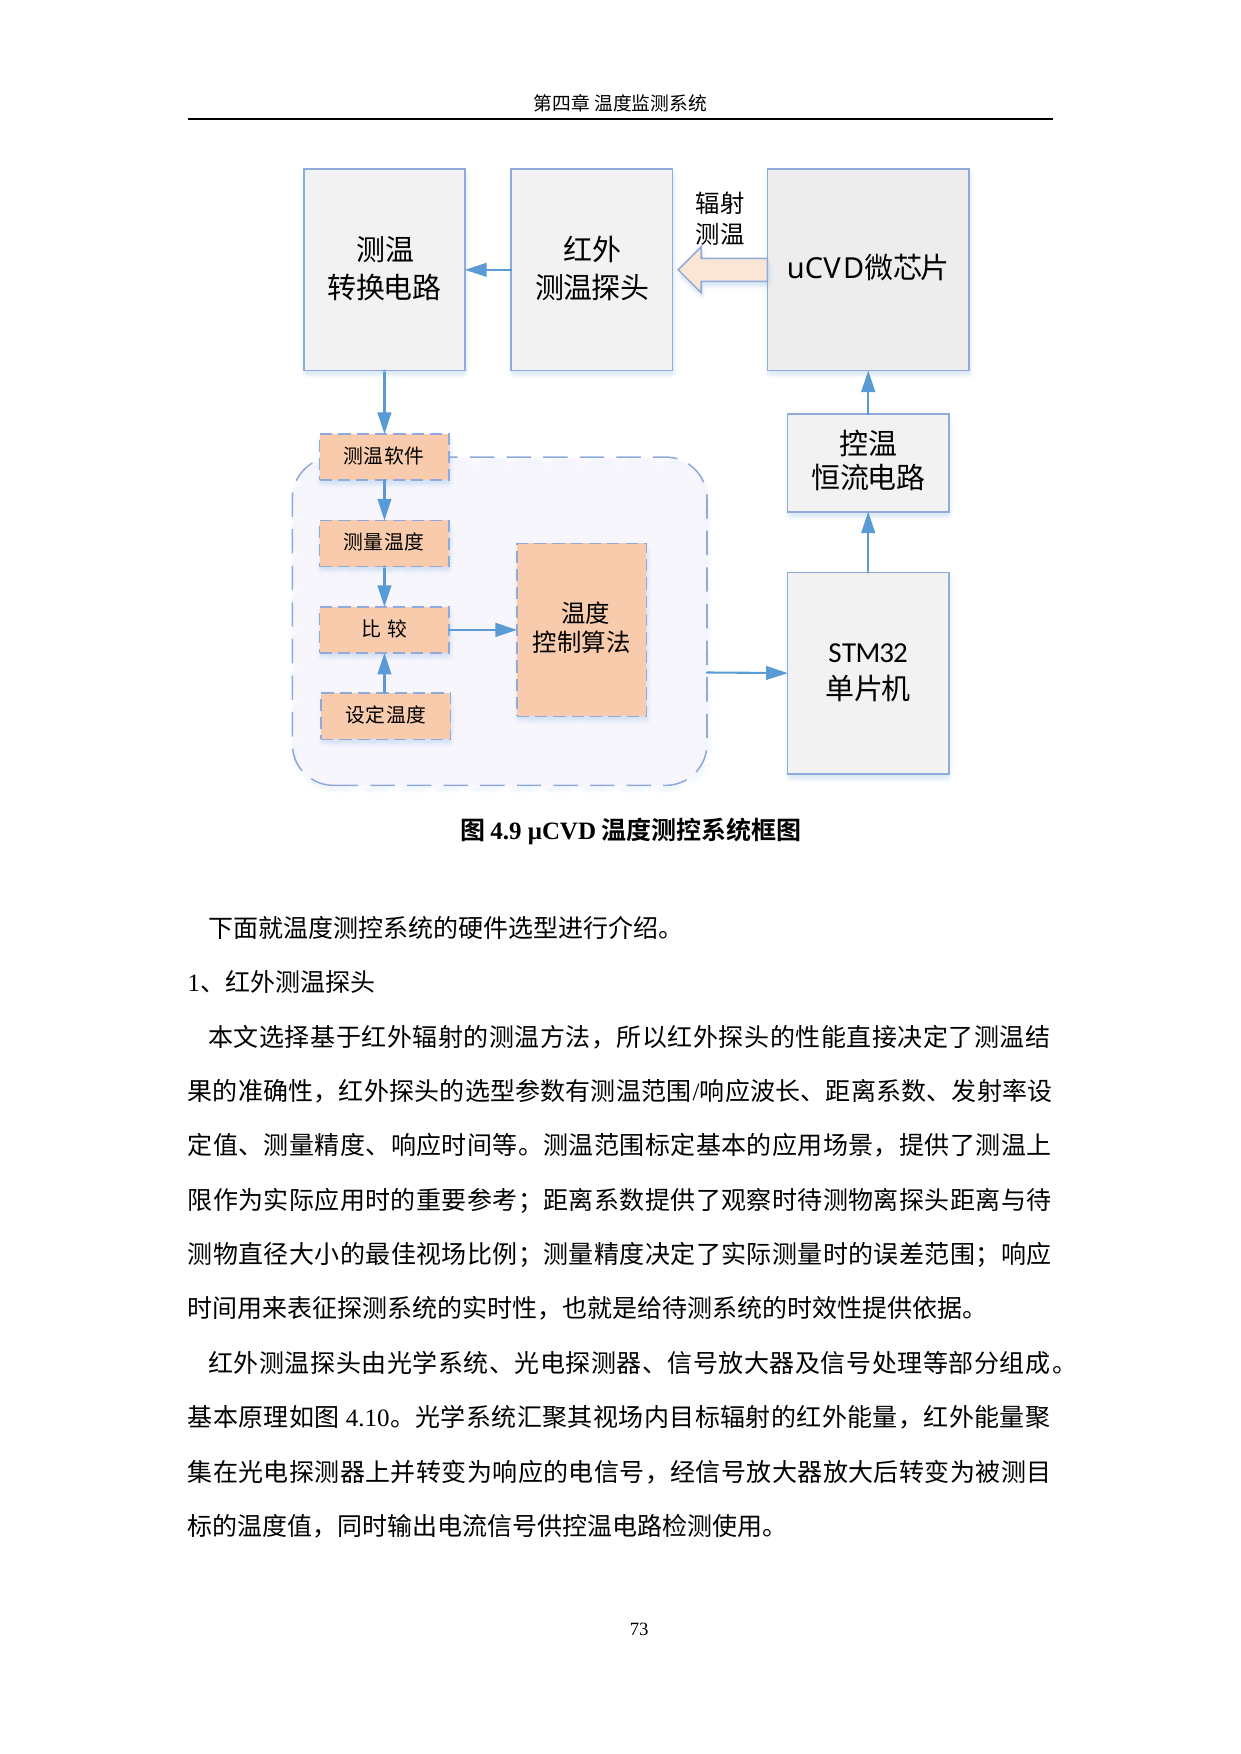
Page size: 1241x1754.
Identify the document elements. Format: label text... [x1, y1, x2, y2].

list 红外测温探头 [187, 963, 1053, 999]
text 红外测温探头由光学系统、光电探测器、信号放大器及信号处理等部分组成。基本原理如图4.10。光学系统汇聚其视场内目标辐射的红外能量，红外能量聚集在光电探测器上并转变为响应的电信号，经信号放大器放大后转变为被测目标的温度值，同时输出电流信号供控温电路检测使用。 [187, 1343, 1053, 1543]
text 图4.9 μCVD温度测控系统框图 [187, 811, 1053, 847]
text 本文选择基于红外辐射的测温方法，所以红外探头的性能直接决定了测温结果的准确性，红外探头的选型参数有测温范围/响应波长、距离系数、发射率设定值、测量精度、响应时间等。测温范围标定基本的应用场景，提供了测温上限作为实际应用时的重要参考；距离系数提供了观察时待测物离探头距离与待测物直径大小的最佳视场比例；测量精度决定了实际测量时的误差范围；响应时间用来表征探测系统的实时性，也就是给待测系统的时效性提供依据。 [187, 1017, 1053, 1325]
text 下面就温度测控系统的硬件选型进行介绍。 [187, 908, 1053, 944]
